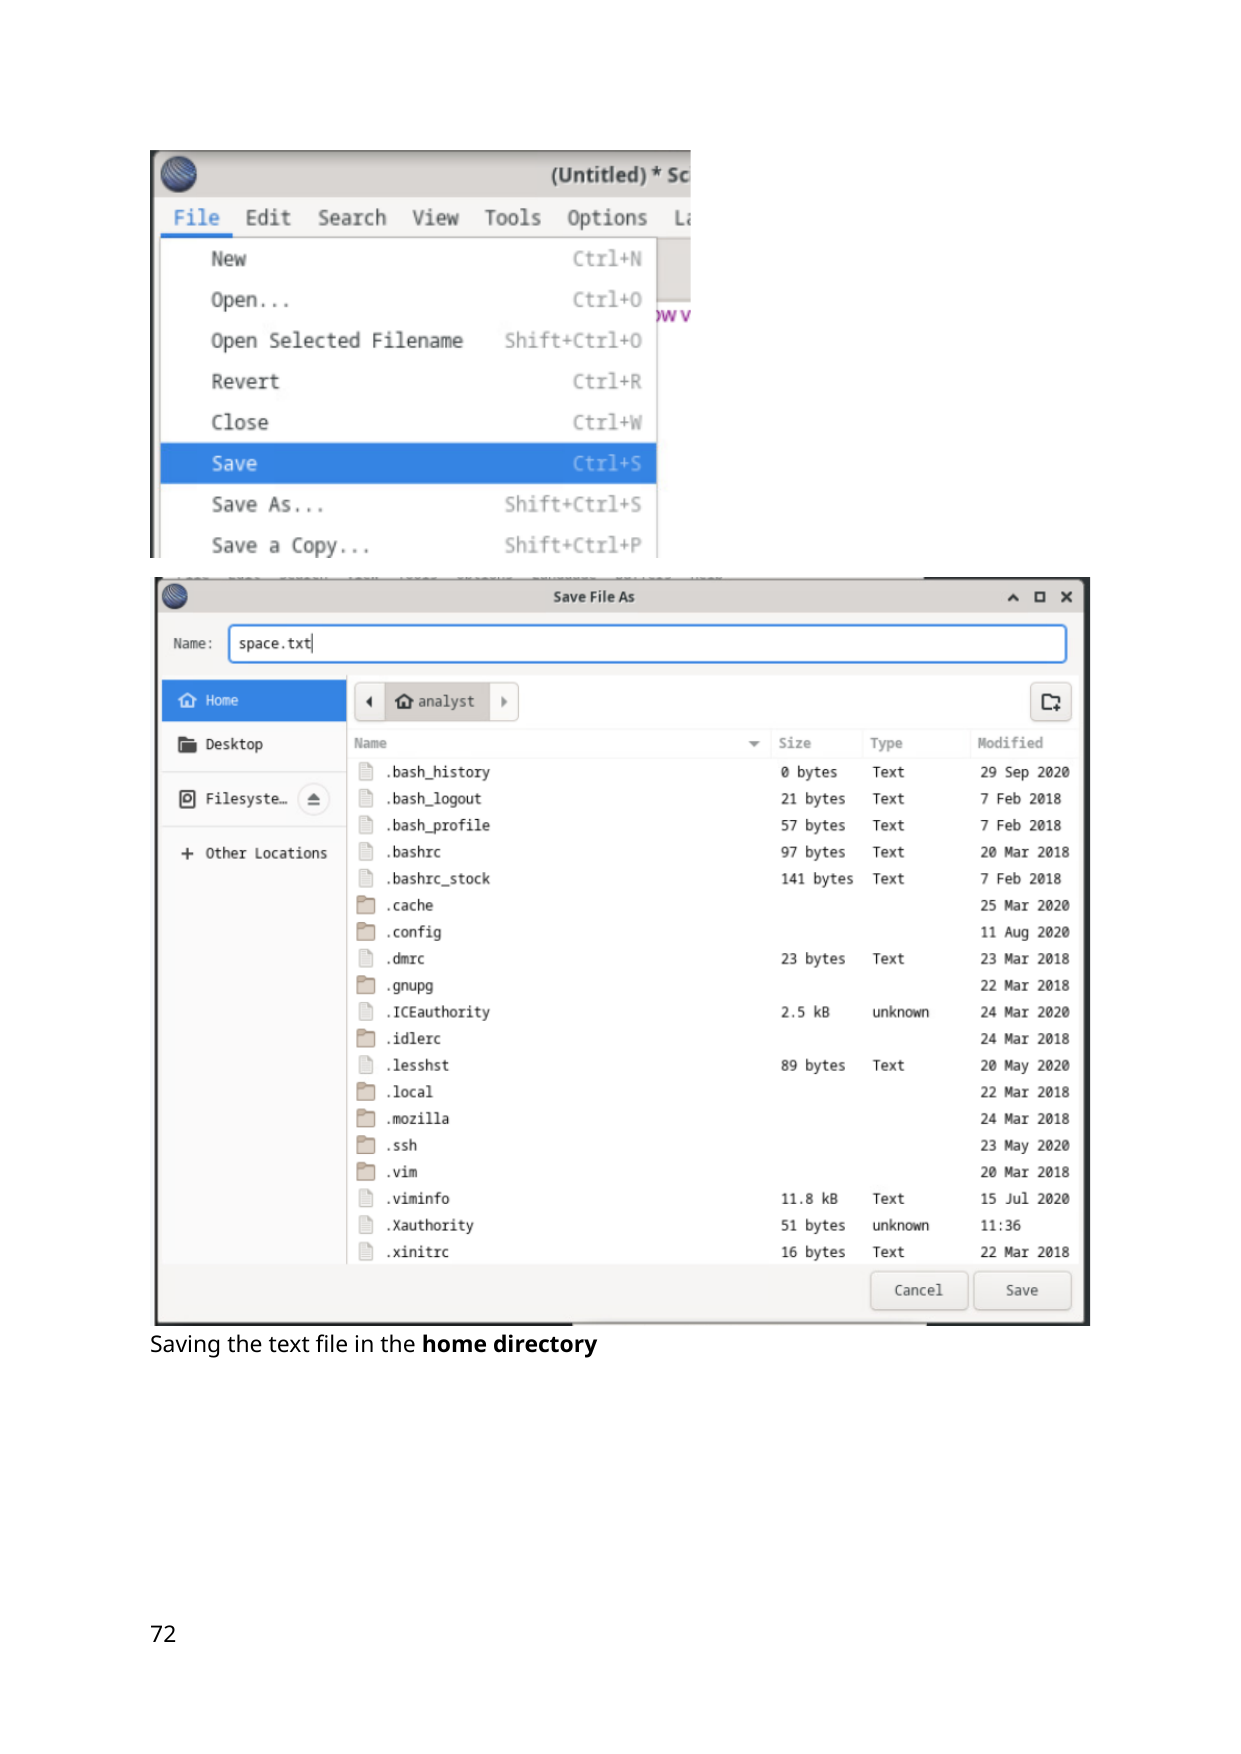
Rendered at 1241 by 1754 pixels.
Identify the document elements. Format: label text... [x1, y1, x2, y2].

picture [150, 150, 691, 558]
picture [150, 577, 1091, 1326]
text Saving the text file in the home directory [150, 1326, 1090, 1359]
